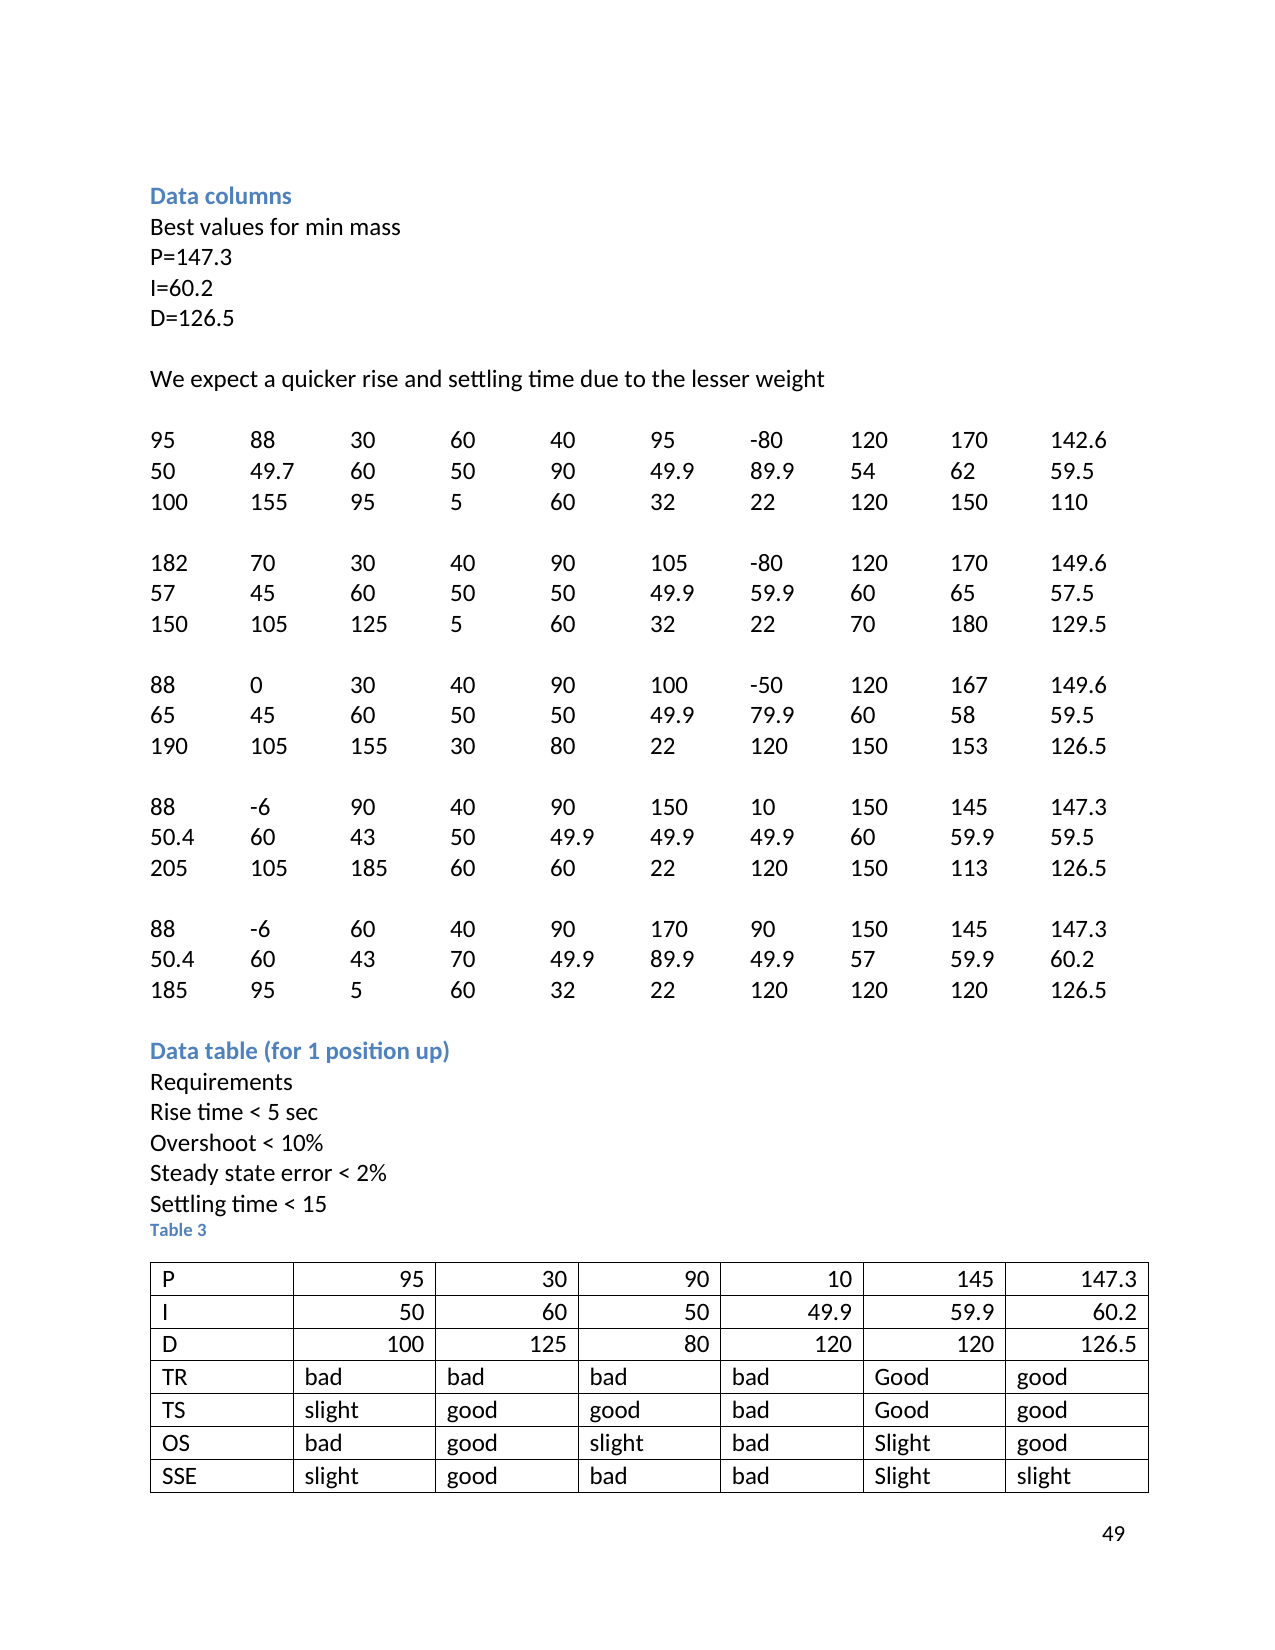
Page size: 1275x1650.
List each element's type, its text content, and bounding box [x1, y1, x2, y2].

text 185 [150, 974, 224, 1004]
text 155 [250, 486, 324, 516]
text Best values for min mass [150, 211, 1125, 242]
text 170 [950, 425, 1024, 455]
text 50.4 [150, 943, 224, 974]
text 57 [150, 577, 224, 608]
text 60 [250, 943, 324, 974]
text 150 [150, 608, 224, 638]
text -6 [250, 913, 324, 943]
text 50 [150, 455, 224, 486]
text 30 [350, 547, 424, 577]
text 105 [250, 608, 324, 638]
text 58 [950, 699, 1024, 730]
text 90 [750, 913, 824, 943]
text 32 [550, 974, 624, 1004]
text 126.5 [1050, 852, 1125, 882]
table_cell Slight [864, 1427, 1005, 1459]
text 70 [850, 608, 924, 638]
text 49.9 [750, 943, 824, 974]
text 49.9 [650, 699, 724, 730]
text 90 [350, 791, 424, 821]
text 185 [350, 852, 424, 882]
text 60 [250, 821, 324, 852]
text 113 [950, 852, 1024, 882]
table_cell bad [721, 1460, 863, 1492]
text 50 [550, 577, 624, 608]
table_header 145 [864, 1263, 1005, 1295]
text 50 [450, 455, 524, 486]
text 90 [550, 669, 624, 699]
table_cell 59.9 [864, 1296, 1005, 1328]
text 150 [950, 486, 1024, 516]
text 153 [950, 730, 1024, 760]
table_header 147.3 [1006, 1263, 1148, 1295]
table_header 10 [721, 1263, 863, 1295]
table_cell 126.5 [1006, 1329, 1148, 1360]
text 167 [950, 669, 1024, 699]
text 170 [650, 913, 724, 943]
text 59.9 [950, 821, 1024, 852]
text 49.9 [650, 821, 724, 852]
table_cell 50 [579, 1296, 720, 1328]
text 105 [650, 547, 724, 577]
text 120 [950, 974, 1024, 1004]
text 60 [550, 852, 624, 882]
text 180 [950, 608, 1024, 638]
text 100 [150, 486, 224, 516]
table_cell I [151, 1296, 293, 1328]
text 49.9 [550, 943, 624, 974]
table_cell 120 [721, 1329, 863, 1360]
table_cell bad [579, 1460, 720, 1492]
text 59.9 [950, 943, 1024, 974]
text 59.5 [1050, 455, 1125, 486]
text 95 [250, 974, 324, 1004]
text 49.9 [650, 455, 724, 486]
text 65 [150, 699, 224, 730]
text 150 [650, 791, 724, 821]
text 22 [650, 730, 724, 760]
text 90 [550, 791, 624, 821]
table_cell bad [579, 1361, 720, 1393]
text 50.4 [150, 821, 224, 852]
text 105 [250, 852, 324, 882]
text 120 [850, 974, 924, 1004]
text 60 [350, 455, 424, 486]
text 149.6 [1050, 547, 1125, 577]
text 50 [450, 699, 524, 730]
text 60 [550, 608, 624, 638]
text 32 [650, 486, 724, 516]
table_cell Good [864, 1394, 1005, 1426]
table_cell Slight [864, 1460, 1005, 1492]
text 50 [450, 821, 524, 852]
text 105 [250, 730, 324, 760]
text 126.5 [1050, 974, 1125, 1004]
text 60.2 [1050, 943, 1125, 974]
table_cell bad [721, 1361, 863, 1393]
table_header 30 [436, 1263, 578, 1295]
text 60 [350, 577, 424, 608]
text 150 [850, 730, 924, 760]
text 5 [450, 486, 524, 516]
table_cell TS [151, 1394, 293, 1426]
text 59.5 [1050, 821, 1125, 852]
table_cell good [1006, 1361, 1148, 1393]
text 5 [350, 974, 424, 1004]
text Requirements [150, 1066, 1125, 1096]
text 205 [150, 852, 224, 882]
text 57 [850, 943, 924, 974]
table_cell good [1006, 1394, 1148, 1426]
text 22 [650, 974, 724, 1004]
text 155 [350, 730, 424, 760]
text 95 [650, 425, 724, 455]
text Steady state error < 2% [150, 1157, 1125, 1188]
text 100 [650, 669, 724, 699]
text 70 [250, 547, 324, 577]
text D=126.5 [150, 303, 1125, 333]
text 95 [350, 486, 424, 516]
text 170 [950, 547, 1024, 577]
table_cell bad [436, 1361, 578, 1393]
text 62 [950, 455, 1024, 486]
text 147.3 [1050, 913, 1125, 943]
text 60 [350, 699, 424, 730]
table_cell slight [294, 1394, 435, 1426]
text 10 [750, 791, 824, 821]
text 120 [850, 486, 924, 516]
text 88 [250, 425, 324, 455]
text 88 [150, 913, 224, 943]
text Table 3 [150, 1218, 1125, 1241]
text 43 [350, 943, 424, 974]
text 49.7 [250, 455, 324, 486]
text 30 [350, 425, 424, 455]
text -50 [750, 669, 824, 699]
text 89.9 [650, 943, 724, 974]
text 70 [450, 943, 524, 974]
subtitle Data table (for 1 position up) [150, 1035, 1125, 1066]
table_cell bad [721, 1394, 863, 1426]
text 147.3 [1050, 791, 1125, 821]
table_cell SSE [151, 1460, 293, 1492]
table_cell 60 [436, 1296, 578, 1328]
table_cell good [436, 1394, 578, 1426]
text 40 [450, 791, 524, 821]
table_cell Good [864, 1361, 1005, 1393]
text 57.5 [1050, 577, 1125, 608]
table_cell 120 [864, 1329, 1005, 1360]
table_cell 125 [436, 1329, 578, 1360]
text Settling time < 15 [150, 1188, 1125, 1218]
text 30 [350, 669, 424, 699]
text 59.9 [750, 577, 824, 608]
table_cell bad [294, 1427, 435, 1459]
text 40 [550, 425, 624, 455]
subtitle Data columns [150, 181, 1125, 211]
text -80 [750, 547, 824, 577]
text We expect a quicker rise and settling time due to the lesser weight [150, 364, 1125, 394]
text 49.9 [750, 821, 824, 852]
text 150 [850, 791, 924, 821]
text 22 [750, 608, 824, 638]
text I=60.2 [150, 272, 1125, 303]
text 0 [250, 669, 324, 699]
text 145 [950, 791, 1024, 821]
table_cell 49.9 [721, 1296, 863, 1328]
text 49.9 [550, 821, 624, 852]
text 60 [850, 577, 924, 608]
text 45 [250, 577, 324, 608]
text 65 [950, 577, 1024, 608]
text 89.9 [750, 455, 824, 486]
text -6 [250, 791, 324, 821]
table_cell slight [579, 1427, 720, 1459]
text 120 [750, 974, 824, 1004]
text 60 [850, 821, 924, 852]
text 40 [450, 669, 524, 699]
text 150 [850, 852, 924, 882]
text 149.6 [1050, 669, 1125, 699]
table_cell D [151, 1329, 293, 1360]
text 150 [850, 913, 924, 943]
text Overshoot < 10% [150, 1127, 1125, 1157]
text 32 [650, 608, 724, 638]
text 125 [350, 608, 424, 638]
text P=147.3 [150, 242, 1125, 272]
table_cell good [1006, 1427, 1148, 1459]
table_cell 60.2 [1006, 1296, 1148, 1328]
text 129.5 [1050, 608, 1125, 638]
text 95 [150, 425, 224, 455]
text 120 [750, 730, 824, 760]
table_cell good [436, 1460, 578, 1492]
text 90 [550, 547, 624, 577]
text 90 [550, 913, 624, 943]
table_cell 100 [294, 1329, 435, 1360]
table_header P [151, 1263, 293, 1295]
text 60 [550, 486, 624, 516]
text 60 [450, 425, 524, 455]
table_header 90 [579, 1263, 720, 1295]
text -80 [750, 425, 824, 455]
text 88 [150, 791, 224, 821]
text 40 [450, 913, 524, 943]
text 120 [850, 669, 924, 699]
text 60 [450, 852, 524, 882]
text 49.9 [650, 577, 724, 608]
text 110 [1050, 486, 1125, 516]
text 54 [850, 455, 924, 486]
table_cell slight [294, 1460, 435, 1492]
table_cell 50 [294, 1296, 435, 1328]
text 60 [350, 913, 424, 943]
table_cell slight [1006, 1460, 1148, 1492]
text 126.5 [1050, 730, 1125, 760]
table_cell good [436, 1427, 578, 1459]
text 120 [750, 852, 824, 882]
text 79.9 [750, 699, 824, 730]
text 120 [850, 547, 924, 577]
text 120 [850, 425, 924, 455]
text 43 [350, 821, 424, 852]
text 40 [450, 547, 524, 577]
table_cell OS [151, 1427, 293, 1459]
text 190 [150, 730, 224, 760]
text 145 [950, 913, 1024, 943]
table_cell 80 [579, 1329, 720, 1360]
table_cell TR [151, 1361, 293, 1393]
text 50 [550, 699, 624, 730]
text 30 [450, 730, 524, 760]
text 50 [450, 577, 524, 608]
text 45 [250, 699, 324, 730]
text 142.6 [1050, 425, 1125, 455]
text 22 [750, 486, 824, 516]
text 22 [650, 852, 724, 882]
text 5 [450, 608, 524, 638]
table_cell bad [294, 1361, 435, 1393]
table_cell bad [721, 1427, 863, 1459]
text 88 [150, 669, 224, 699]
text 182 [150, 547, 224, 577]
text 90 [550, 455, 624, 486]
table_header 95 [294, 1263, 435, 1295]
text Rise time < 5 sec [150, 1096, 1125, 1127]
table_cell good [579, 1394, 720, 1426]
text 80 [550, 730, 624, 760]
text 60 [850, 699, 924, 730]
text 59.5 [1050, 699, 1125, 730]
text 60 [450, 974, 524, 1004]
